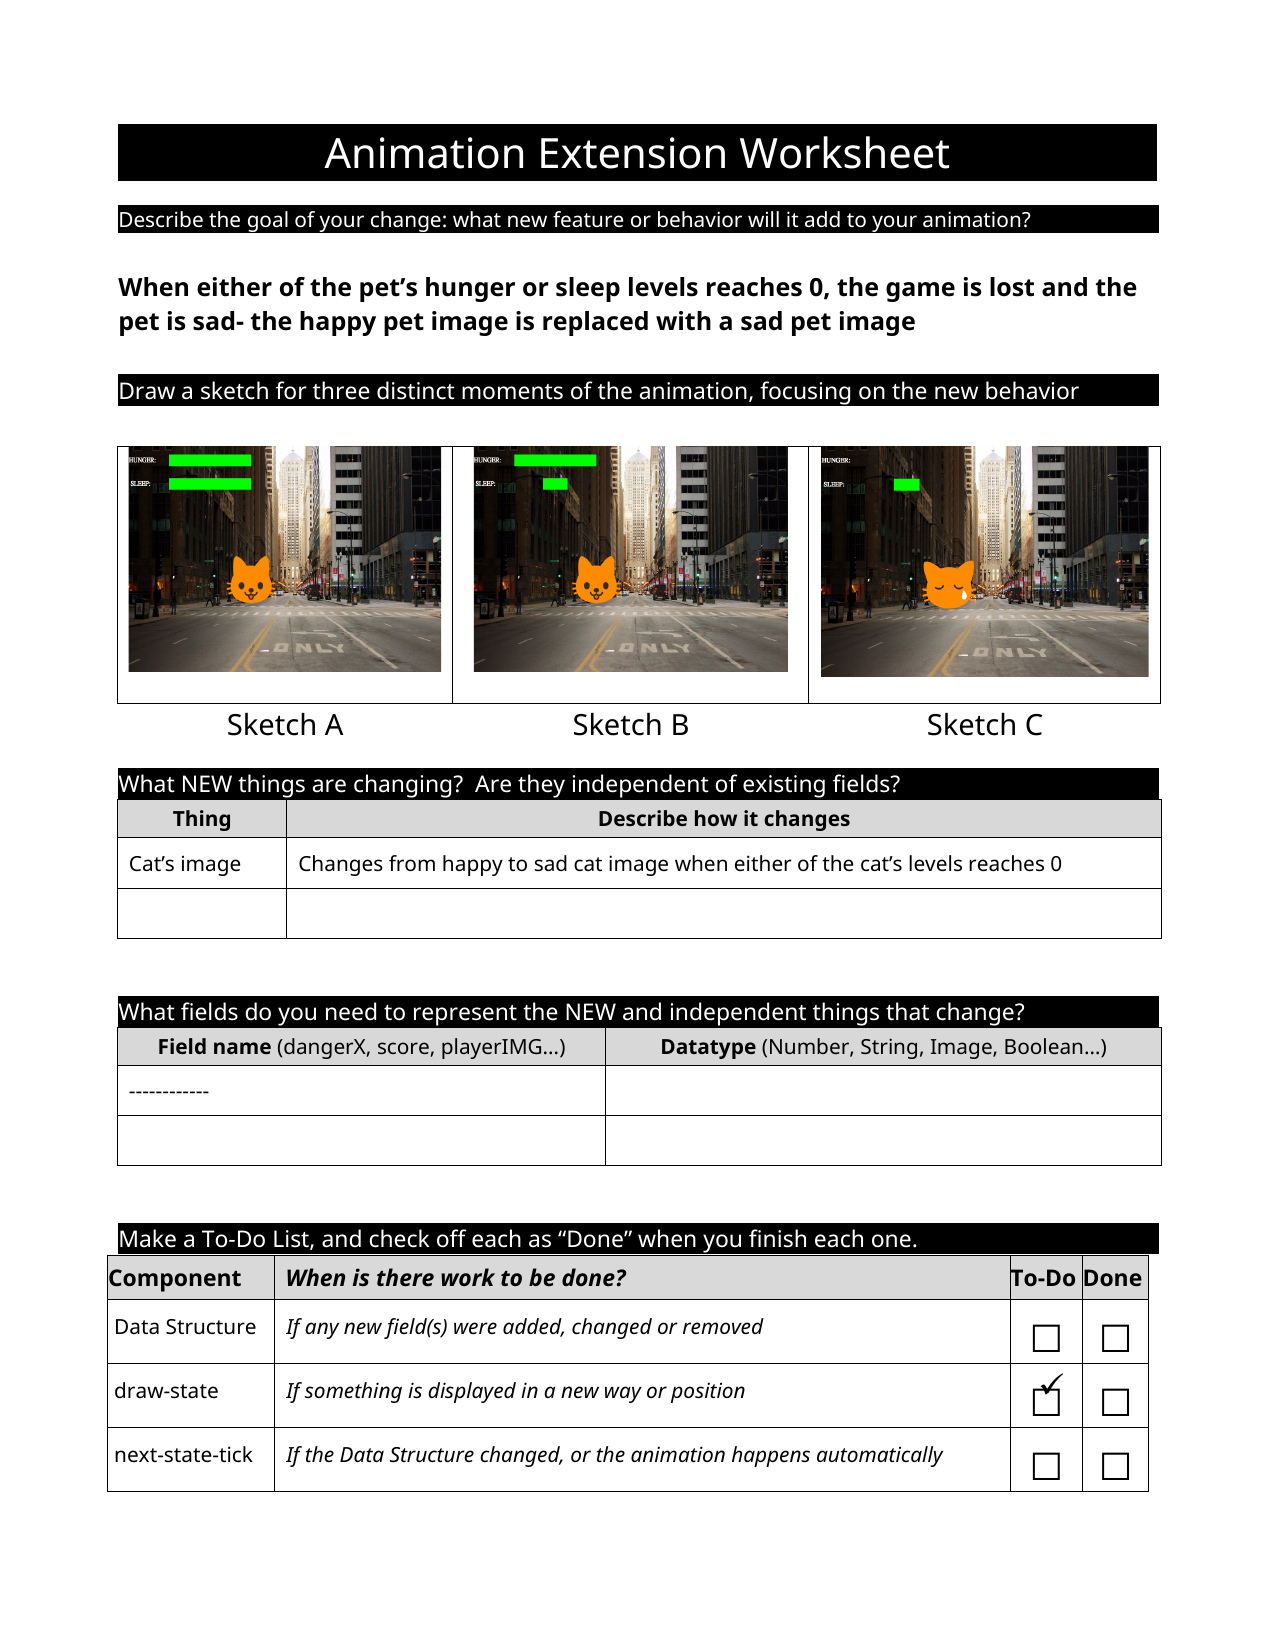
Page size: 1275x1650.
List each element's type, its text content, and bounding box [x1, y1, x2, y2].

table_cell [606, 1066, 1161, 1115]
table_cell Data Structure [108, 1300, 274, 1363]
table_header [118, 447, 452, 703]
subtitle Draw a sketch for three distinct moments of the animation, focusing on the new behavior [118, 374, 1159, 406]
table_header [453, 447, 808, 703]
table_cell Sketch A [118, 704, 453, 744]
table_cell ☐ [1011, 1428, 1082, 1491]
text When either of the pet’s hunger or sleep levels reaches 0, the game is lost and the pet is sad- the happy pet image is replaced with a sad pet image [118, 270, 1157, 338]
table_header Done [1083, 1256, 1148, 1299]
table_header Thing [118, 800, 286, 837]
table_cell next-state-tick [108, 1428, 274, 1491]
table_cell [287, 889, 1161, 938]
table_cell ☐ [1083, 1364, 1148, 1427]
table_cell ------------ [118, 1066, 605, 1115]
subtitle Animation Extension Worksheet [118, 124, 1157, 181]
table_cell Changes from happy to sad cat image when either of the cat’s levels reaches 0 [287, 838, 1161, 887]
table_header Describe how it changes [287, 800, 1161, 837]
table_cell Sketch B [453, 704, 809, 744]
picture [128, 446, 442, 672]
table_header Field name (dangerX, score, playerIMG…) [118, 1028, 605, 1065]
table_header To-Do [1011, 1256, 1082, 1299]
table_header Component [108, 1256, 274, 1299]
table_header Datatype (Number, String, Image, Boolean…) [606, 1028, 1161, 1065]
table_header When is there work to be done? [275, 1256, 1010, 1299]
table_cell Sketch C [809, 704, 1161, 744]
picture [473, 446, 788, 672]
table_cell draw-state [108, 1364, 274, 1427]
subtitle Describe the goal of your change: what new feature or behavior will it add to your animation? [118, 205, 1159, 233]
table_header [809, 447, 1160, 703]
subtitle What fields do you need to represent the NEW and independent things that change? [118, 996, 1159, 1027]
table_cell If something is displayed in a new way or position [275, 1364, 1010, 1427]
subtitle Make a To-Do List, and check off each as “Done” when you finish each one. [118, 1223, 1159, 1254]
picture [821, 446, 1149, 677]
table_cell ☐ [1083, 1300, 1148, 1363]
table_cell Cat’s image [118, 838, 286, 887]
subtitle What NEW things are changing? Are they independent of existing fields? [118, 768, 1159, 799]
table_cell [118, 1116, 605, 1165]
table_cell [118, 889, 286, 938]
table_cell [606, 1116, 1161, 1165]
table_cell ☐ [1083, 1428, 1148, 1491]
table_cell ☐ [1011, 1364, 1082, 1427]
table_cell If the Data Structure changed, or the animation happens automatically [275, 1428, 1010, 1491]
table_cell ☐ [1011, 1300, 1082, 1363]
table_cell If any new field(s) were added, changed or removed [275, 1300, 1010, 1363]
